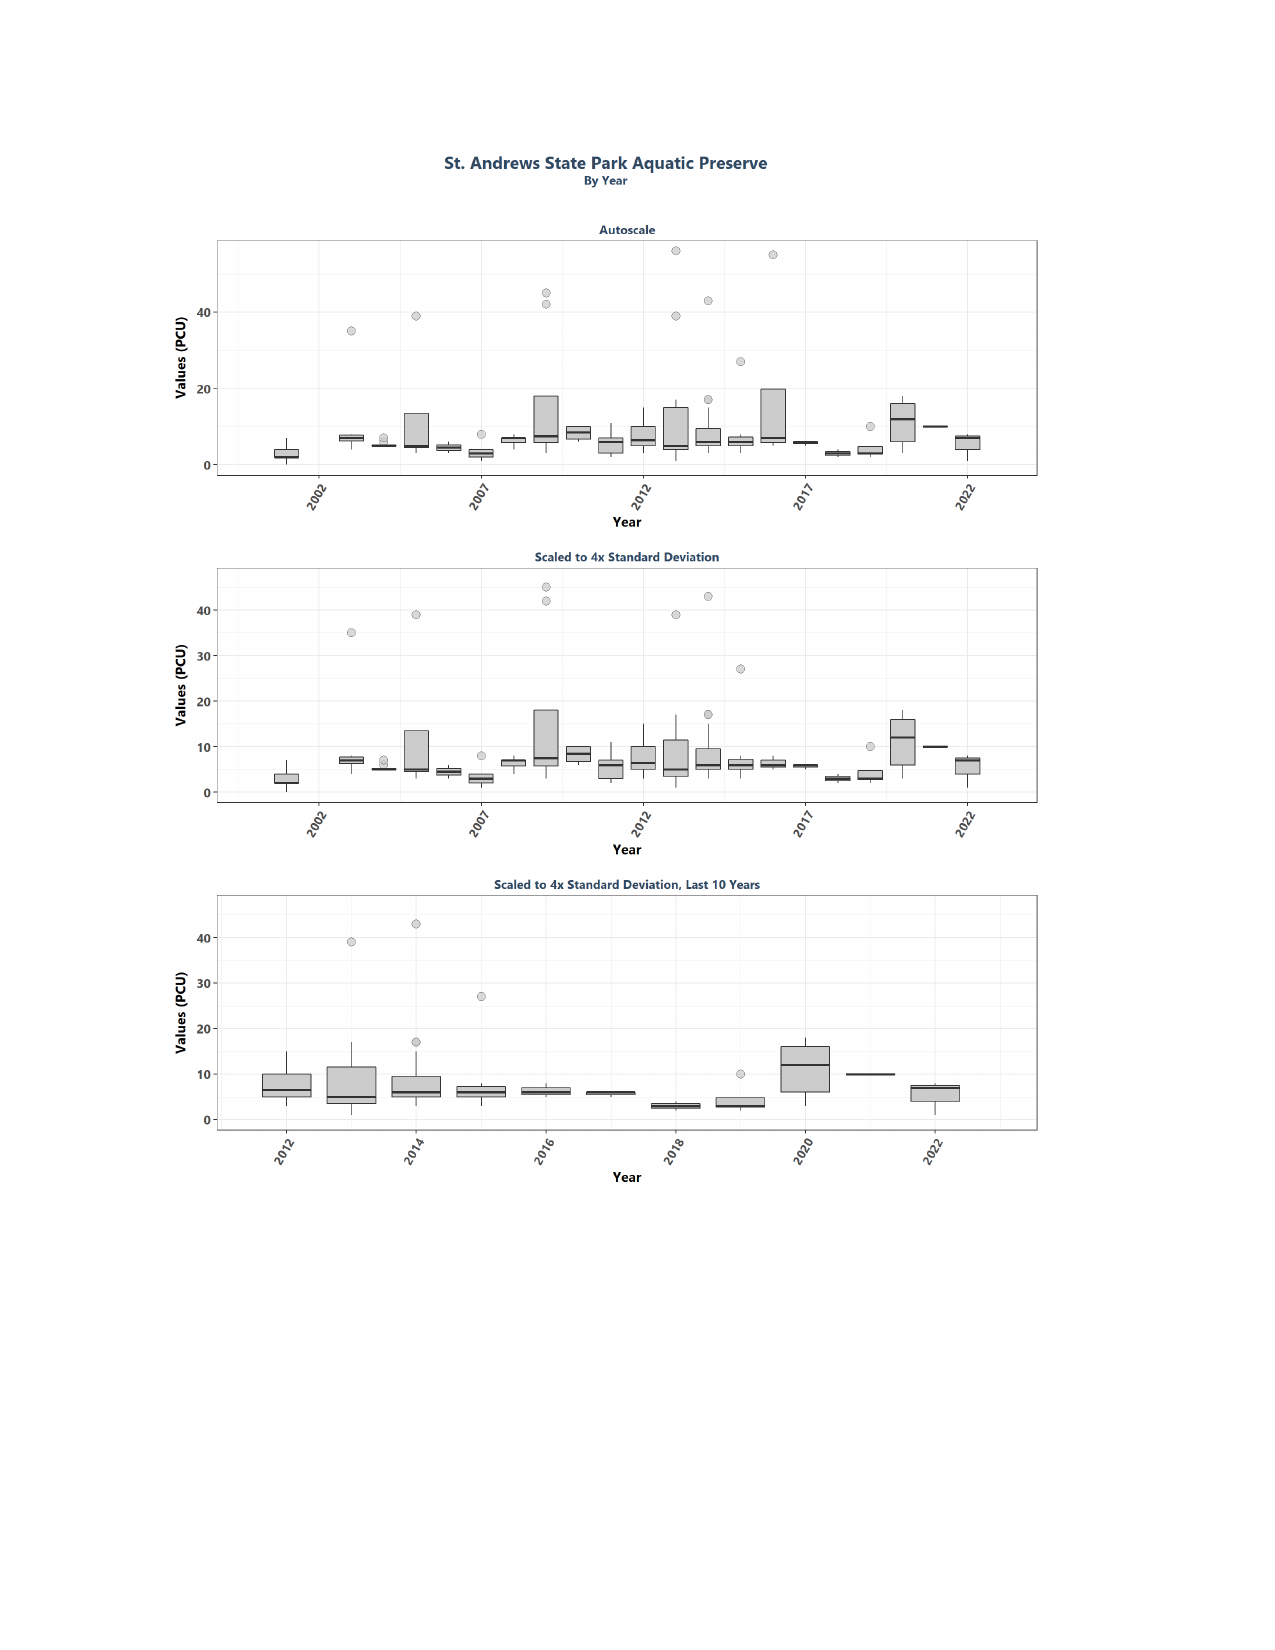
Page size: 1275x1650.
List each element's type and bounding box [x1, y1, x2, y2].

picture [168, 150, 1044, 1200]
